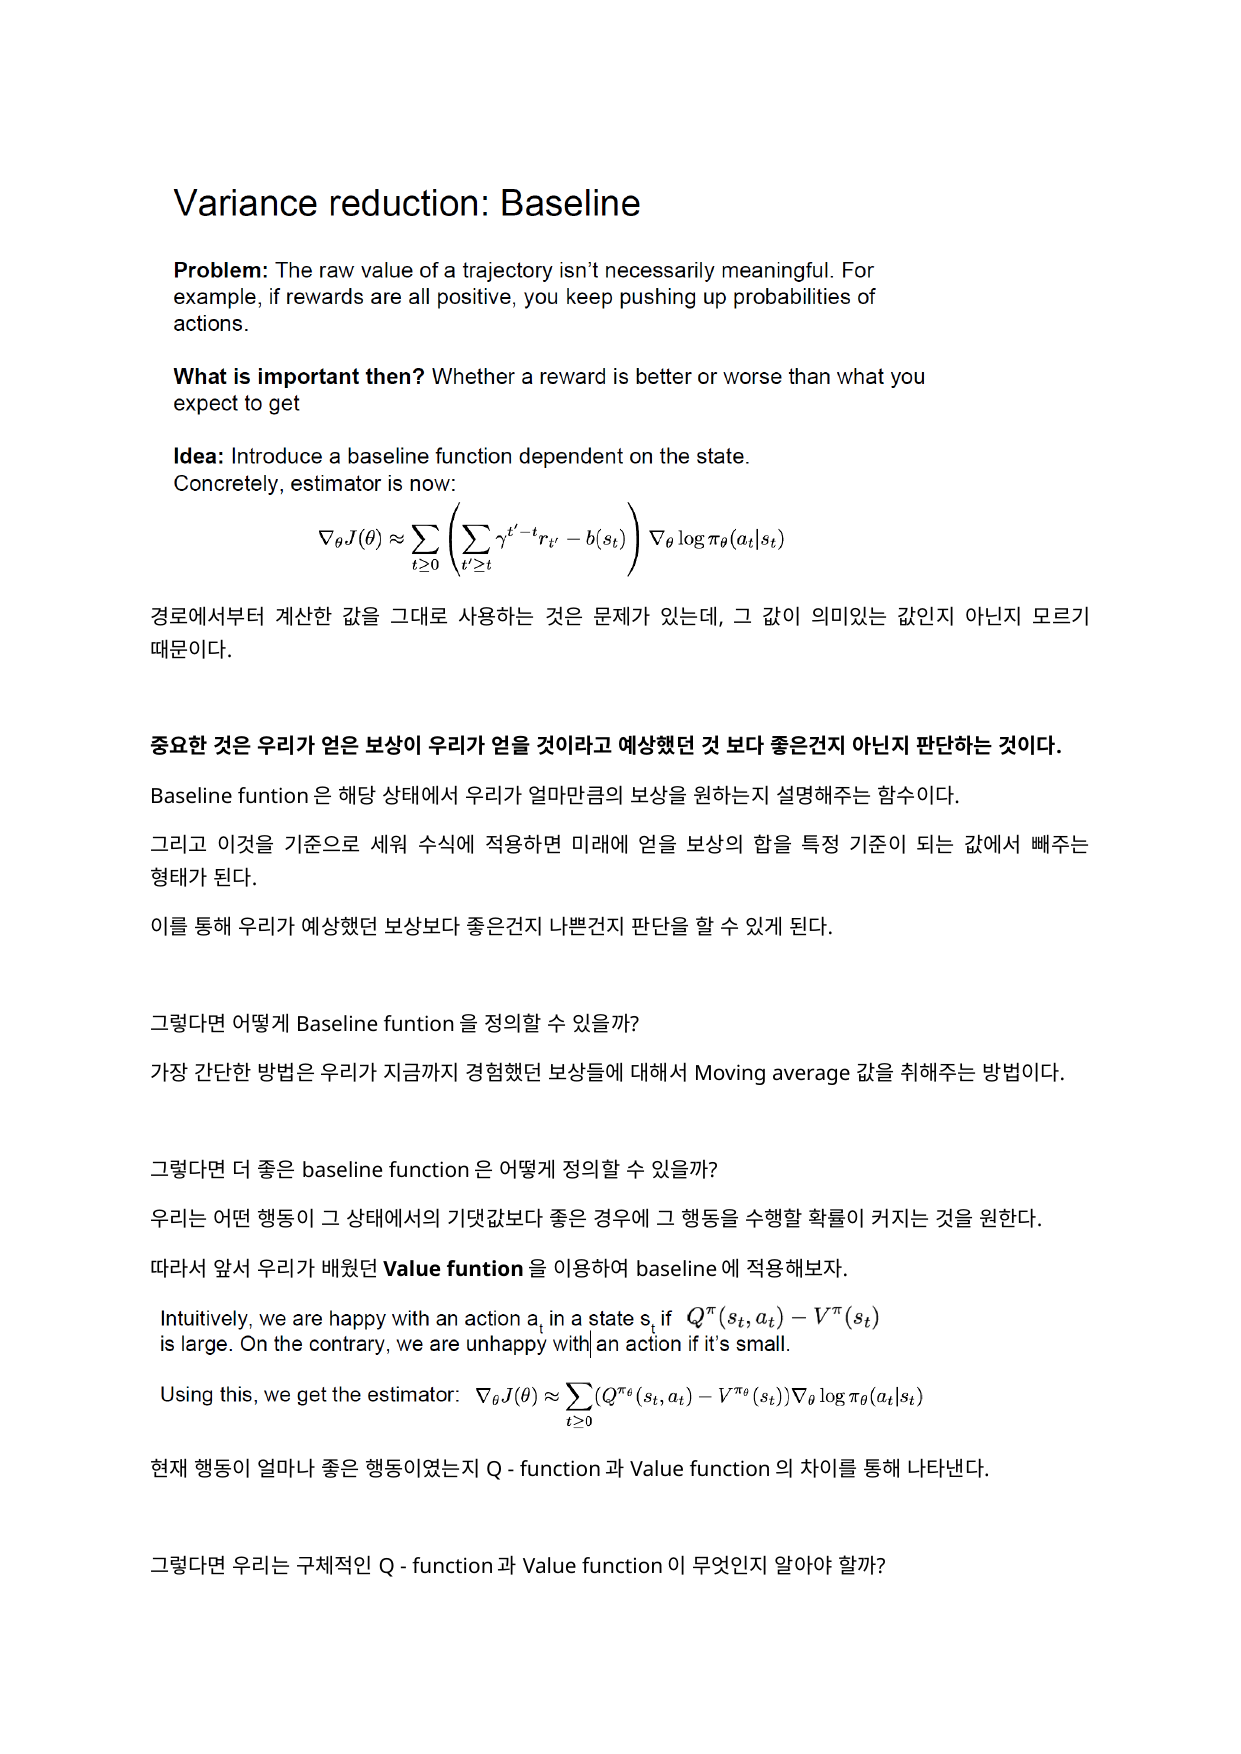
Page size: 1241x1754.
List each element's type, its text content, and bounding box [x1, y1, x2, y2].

text 그렇다면 우리는 구체적인 Q - function과 Value function이 무엇인지 알아야 할까? [150, 1549, 1090, 1579]
text 현재 행동이 얼마나 좋은 행동이였는지 Q - function과 Value function의 차이를 통해 나타낸다. [150, 1452, 1090, 1483]
text 따라서 앞서 우리가 배웠던 Value funtion을 이용하여 baseline에 적용해보자. [150, 1252, 1090, 1282]
picture [150, 1301, 932, 1434]
text 가장 간단한 방법은 우리가 지금까지 경험했던 보상들에 대해서 Moving average 값을 취해주는 방법이다. [150, 1056, 1090, 1087]
text 그렇다면 더 좋은 baseline function은 어떻게 정의할 수 있을까? [150, 1153, 1090, 1183]
text Baseline funtion은 해당 상태에서 우리가 얼마만큼의 보상을 원하는지 설명해주는 함수이다. [150, 779, 1090, 809]
picture [150, 177, 932, 582]
text 그리고 이것을 기준으로 세워 수식에 적용하면 미래에 얻을 보상의 합을 특정 기준이 되는 값에서 빼주는 형태가 된다. [150, 828, 1090, 891]
text 이를 통해 우리가 예상했던 보상보다 좋은건지 나쁜건지 판단을 할 수 있게 된다. [150, 910, 1090, 941]
text 그렇다면 어떻게 Baseline funtion을 정의할 수 있을까? [150, 1007, 1090, 1037]
text 중요한 것은 우리가 얻은 보상이 우리가 얻을 것이라고 예상했던 것 보다 좋은건지 아닌지 판단하는 것이다. [150, 729, 1090, 760]
text 우리는 어떤 행동이 그 상태에서의 기댓값보다 좋은 경우에 그 행동을 수행할 확률이 커지는 것을 원한다. [150, 1202, 1090, 1233]
text 경로에서부터 계산한 값을 그대로 사용하는 것은 문제가 있는데, 그 값이 의미있는 값인지 아닌지 모르기 때문이다. [150, 600, 1090, 663]
